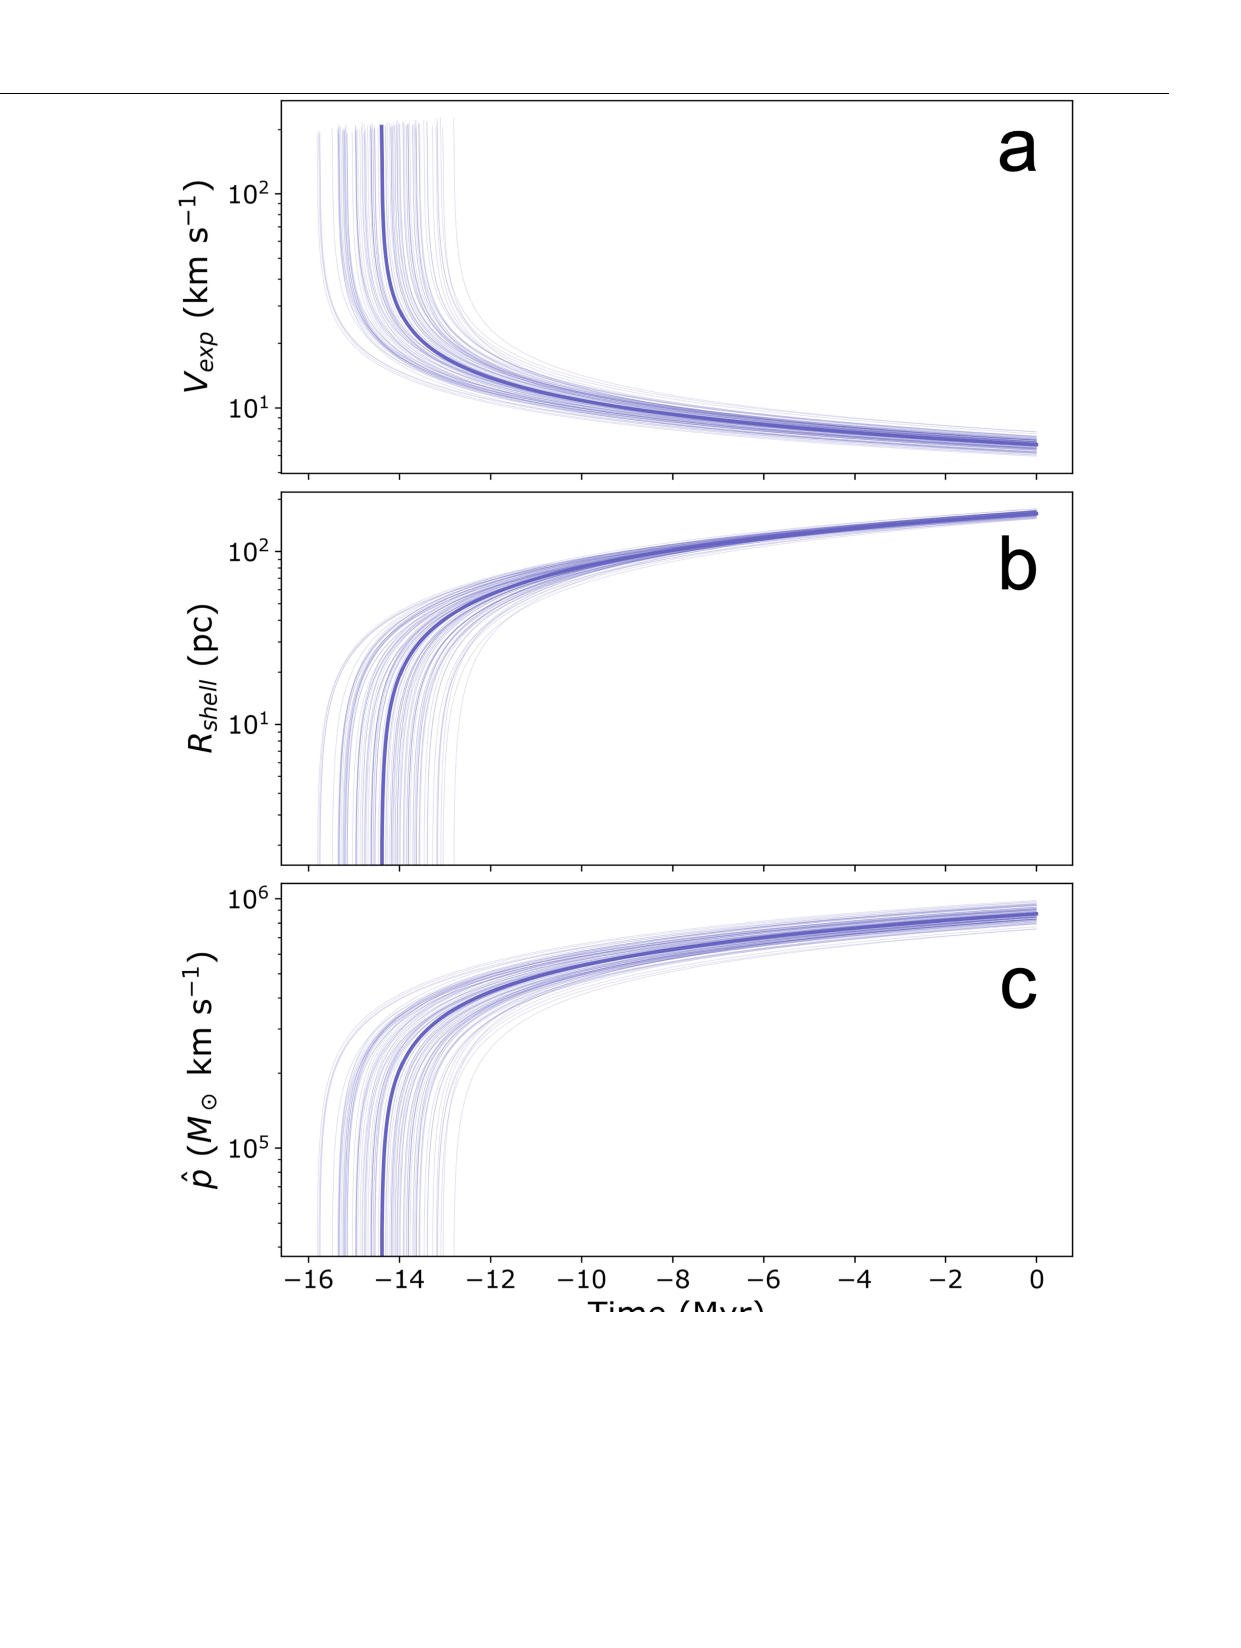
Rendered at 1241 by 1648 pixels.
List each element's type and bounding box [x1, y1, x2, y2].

picture [177, 98, 1075, 1312]
